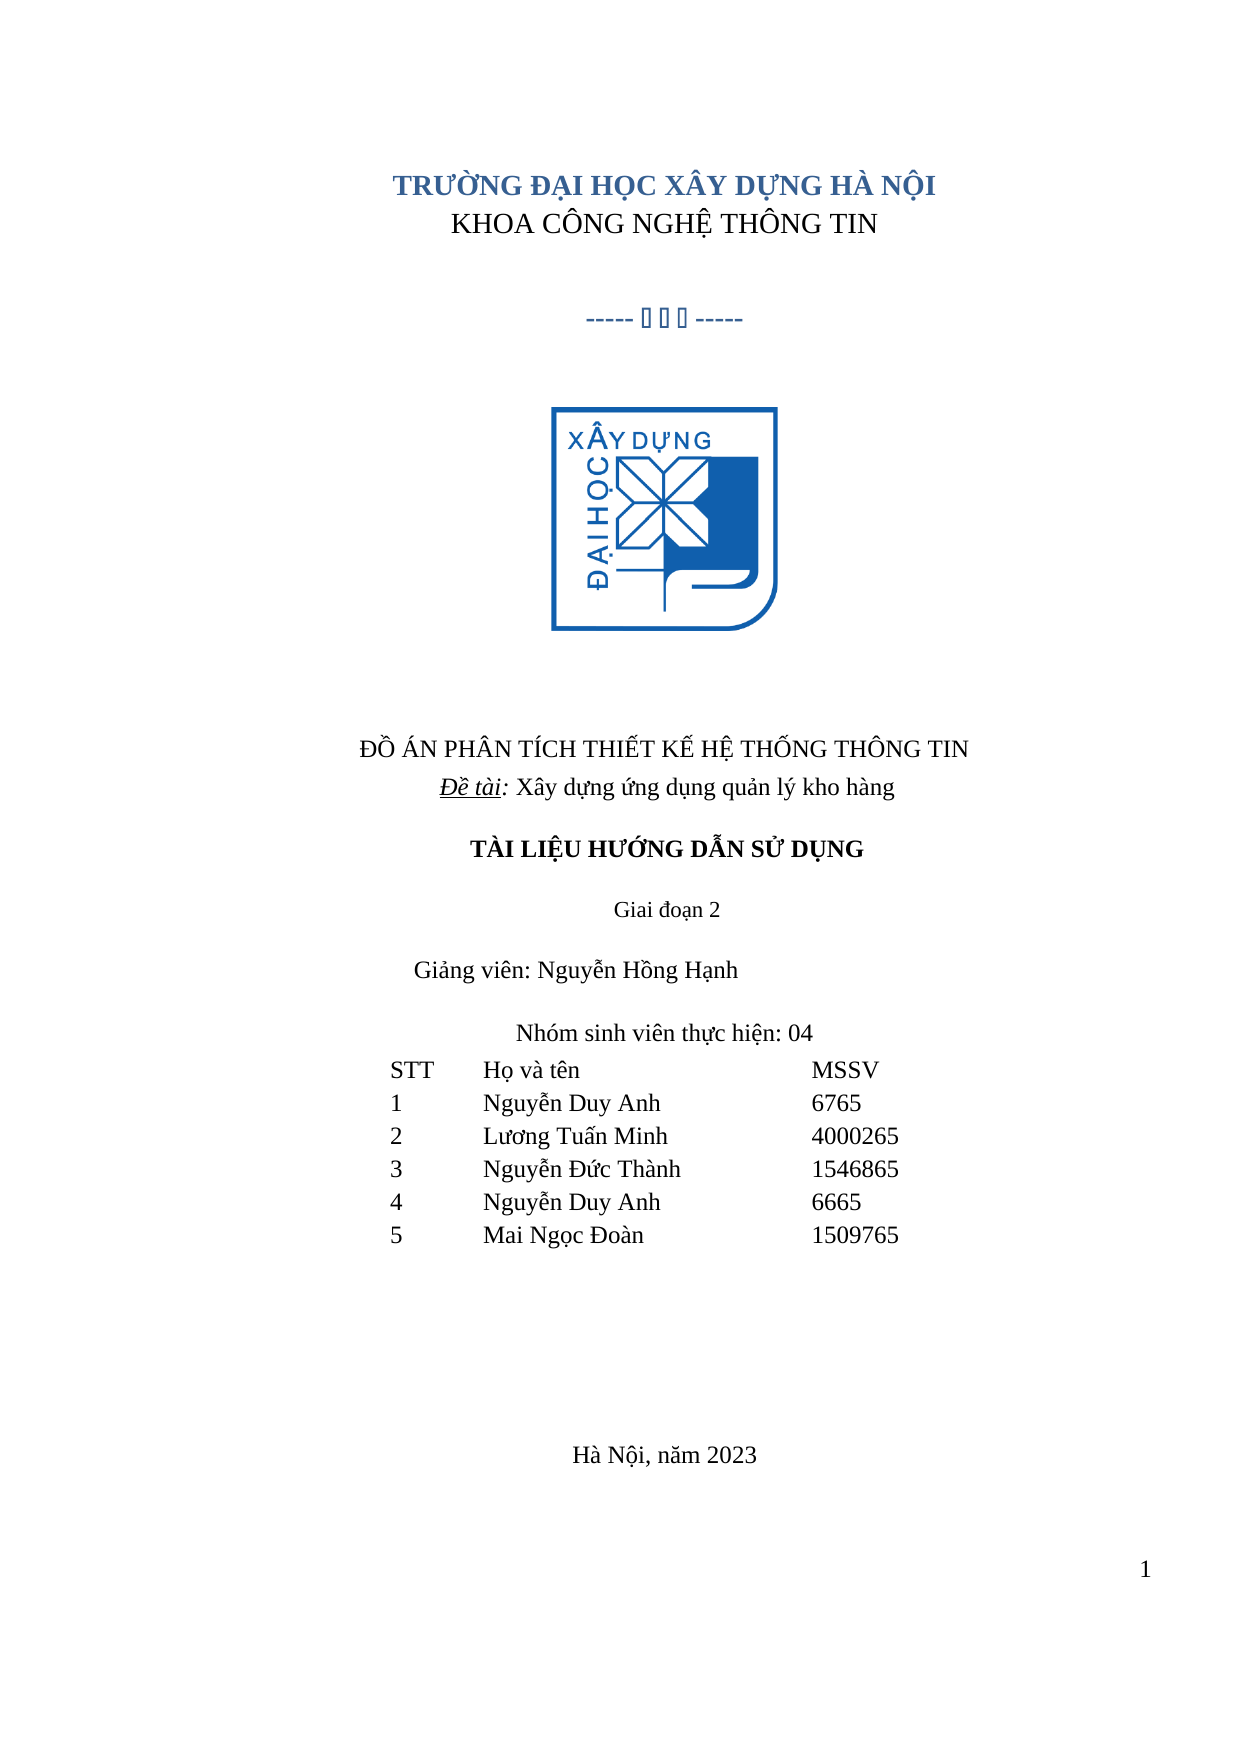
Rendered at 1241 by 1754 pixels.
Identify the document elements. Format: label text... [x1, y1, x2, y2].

table_header MSSV [800, 1055, 950, 1088]
picture [551, 407, 778, 631]
text TÀI LIỆU HƯỚNG DẪN SỬ DỤNG [207, 834, 1127, 863]
table_cell 5 [379, 1220, 472, 1253]
table_cell 1509765 [800, 1220, 950, 1253]
text ĐỒ ÁN PHÂN TÍCH THIẾT KẾ HỆ THỐNG THÔNG TIN [177, 734, 1152, 763]
table_cell 1 [379, 1088, 472, 1121]
table_cell 3 [379, 1154, 472, 1187]
table_cell 4000265 [800, 1121, 950, 1154]
text KHOA CÔNG NGHỆ THÔNG TIN [177, 207, 1152, 240]
table_cell 1546865 [800, 1154, 950, 1187]
text Nhóm sinh viên thực hiện: 04 [177, 1018, 1152, 1046]
table_header STT [379, 1055, 472, 1088]
table_cell 6665 [800, 1187, 950, 1220]
text Hà Nội, năm 2023 [177, 1440, 1152, 1469]
table_cell Nguyễn Duy Anh [472, 1187, 800, 1220]
table_cell 2 [379, 1121, 472, 1154]
text Giảng viên: Nguyễn Hồng Hạnh [177, 955, 1152, 984]
table_header Họ và tên [472, 1055, 800, 1088]
table_cell Nguyễn Đức Thành [472, 1154, 800, 1187]
table_cell 6765 [800, 1088, 950, 1121]
table_cell Lương Tuấn Minh [472, 1121, 800, 1154]
table_cell Mai Ngọc Đoàn [472, 1220, 800, 1253]
text Đề tài: Xây dựng ứng dụng quản lý kho hàng [207, 772, 1127, 800]
table_cell Nguyễn Duy Anh [472, 1088, 800, 1121]
subtitle ----- ----- [177, 300, 1152, 334]
subtitle TRƯỜNG ĐẠI HỌC XÂY DỰNG HÀ NỘI [177, 168, 1152, 202]
text Giai đoạn 2 [207, 896, 1127, 922]
table_cell 4 [379, 1187, 472, 1220]
